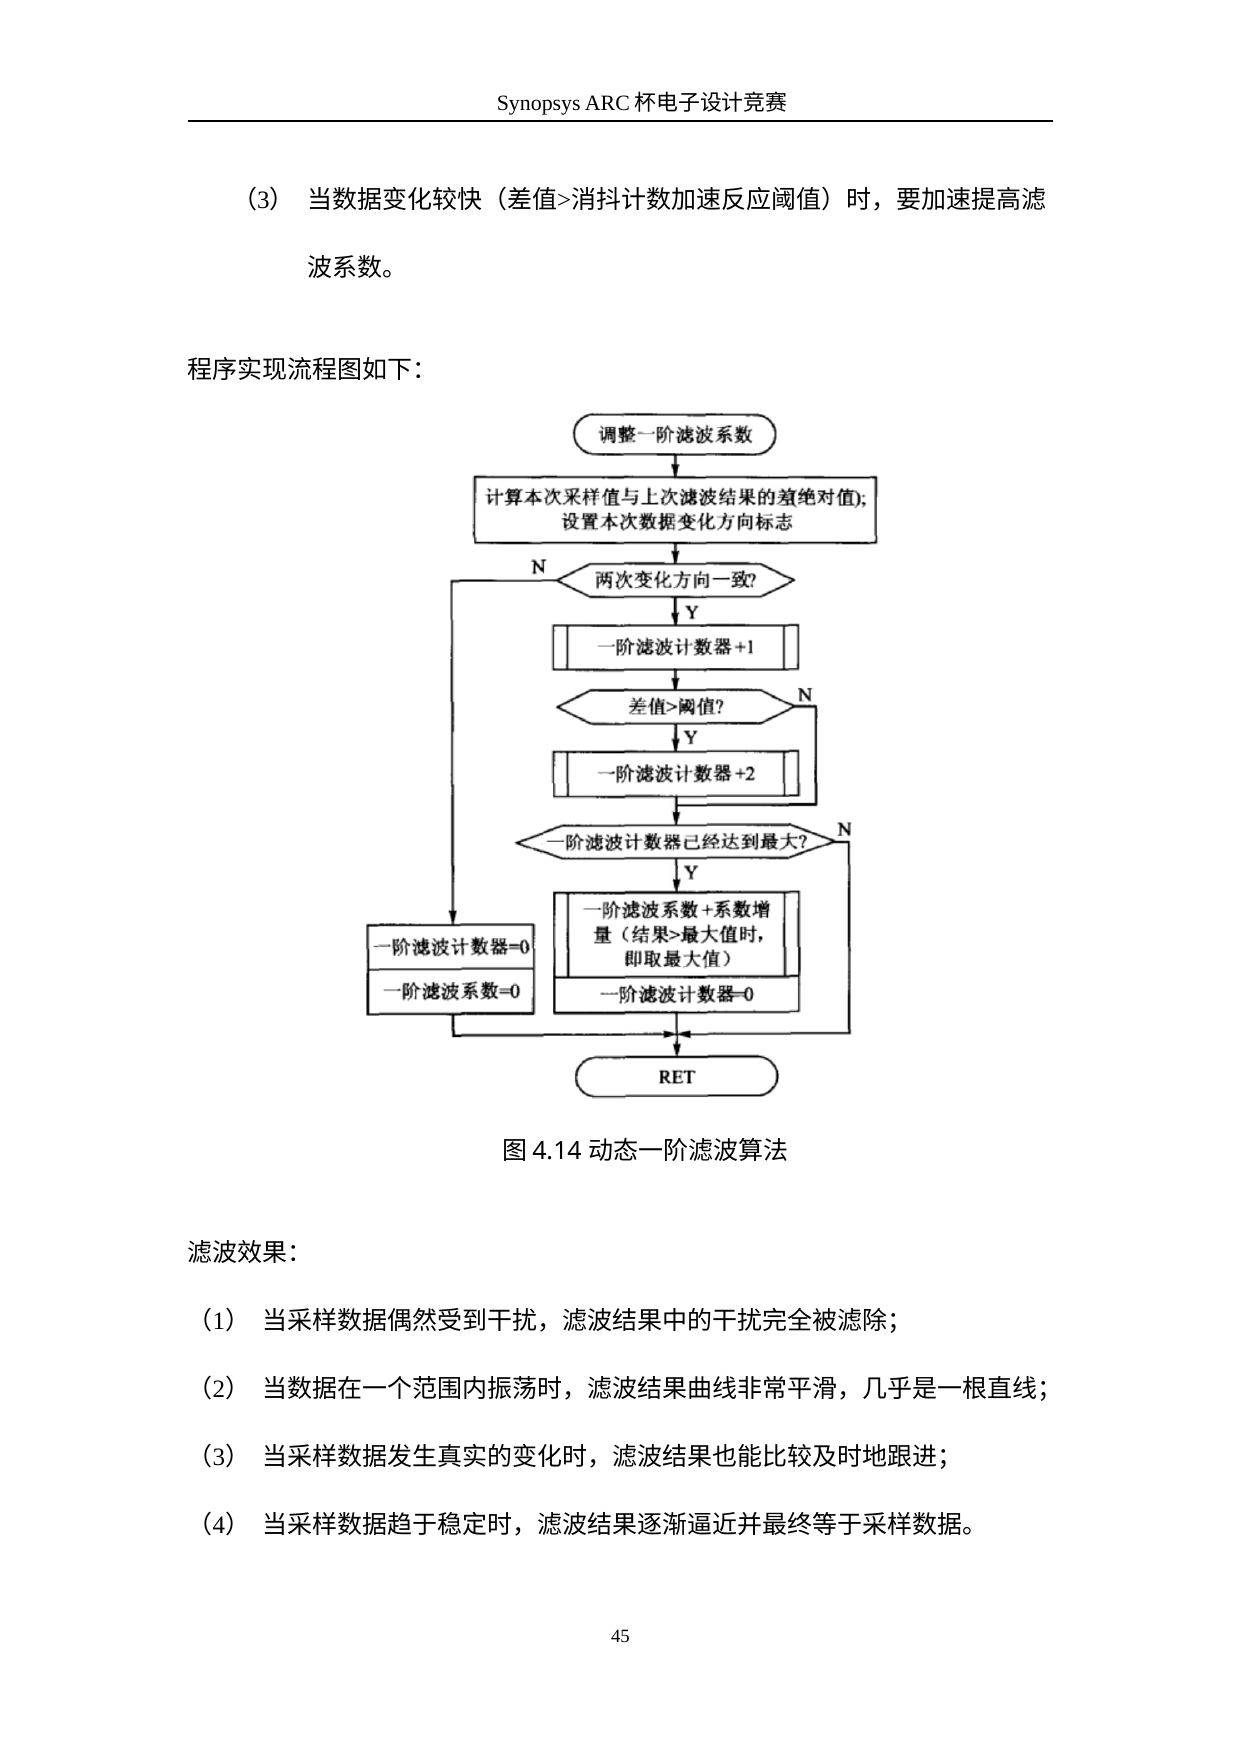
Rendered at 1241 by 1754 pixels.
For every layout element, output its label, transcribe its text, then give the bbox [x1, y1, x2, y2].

list 当采样数据发生真实的变化时，滤波结果也能比较及时地跟进； [187, 1420, 1053, 1488]
list 当数据在一个范围内振荡时，滤波结果曲线非常平滑，几乎是一根直线； [187, 1352, 1053, 1420]
list 当采样数据趋于稳定时，滤波结果逐渐逼近并最终等于采样数据。 [187, 1488, 1053, 1556]
list 当采样数据偶然受到干扰，滤波结果中的干扰完全被滤除； [187, 1284, 1053, 1352]
text 图4.14 动态一阶滤波算法 [187, 1115, 1053, 1183]
text 程序实现流程图如下： [187, 334, 1053, 402]
list 当数据变化较快（差值>消抖计数加速反应阈值）时，要加速提高滤波系数。 [232, 164, 1053, 300]
text 滤波效果： [187, 1217, 1053, 1284]
